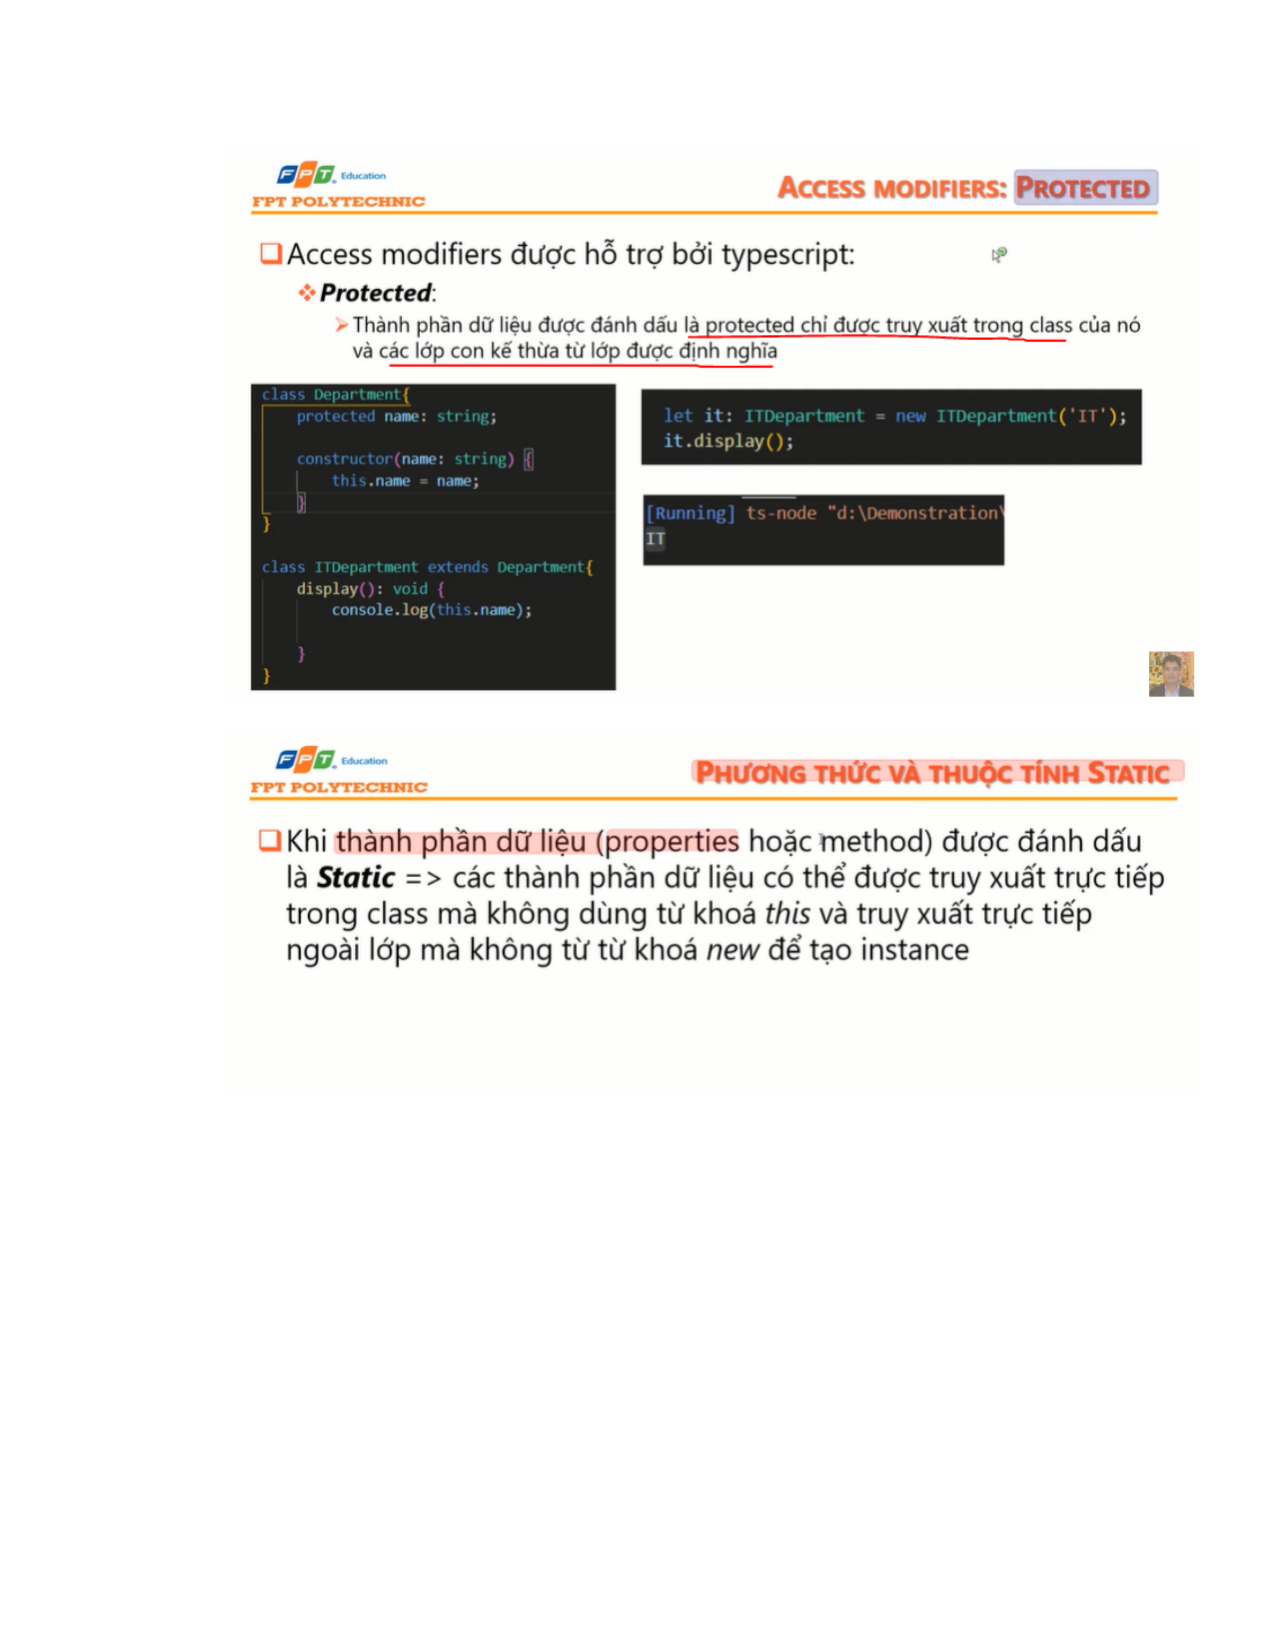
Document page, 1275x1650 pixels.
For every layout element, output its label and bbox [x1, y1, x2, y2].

picture [225, 150, 1200, 699]
picture [225, 730, 1200, 1091]
